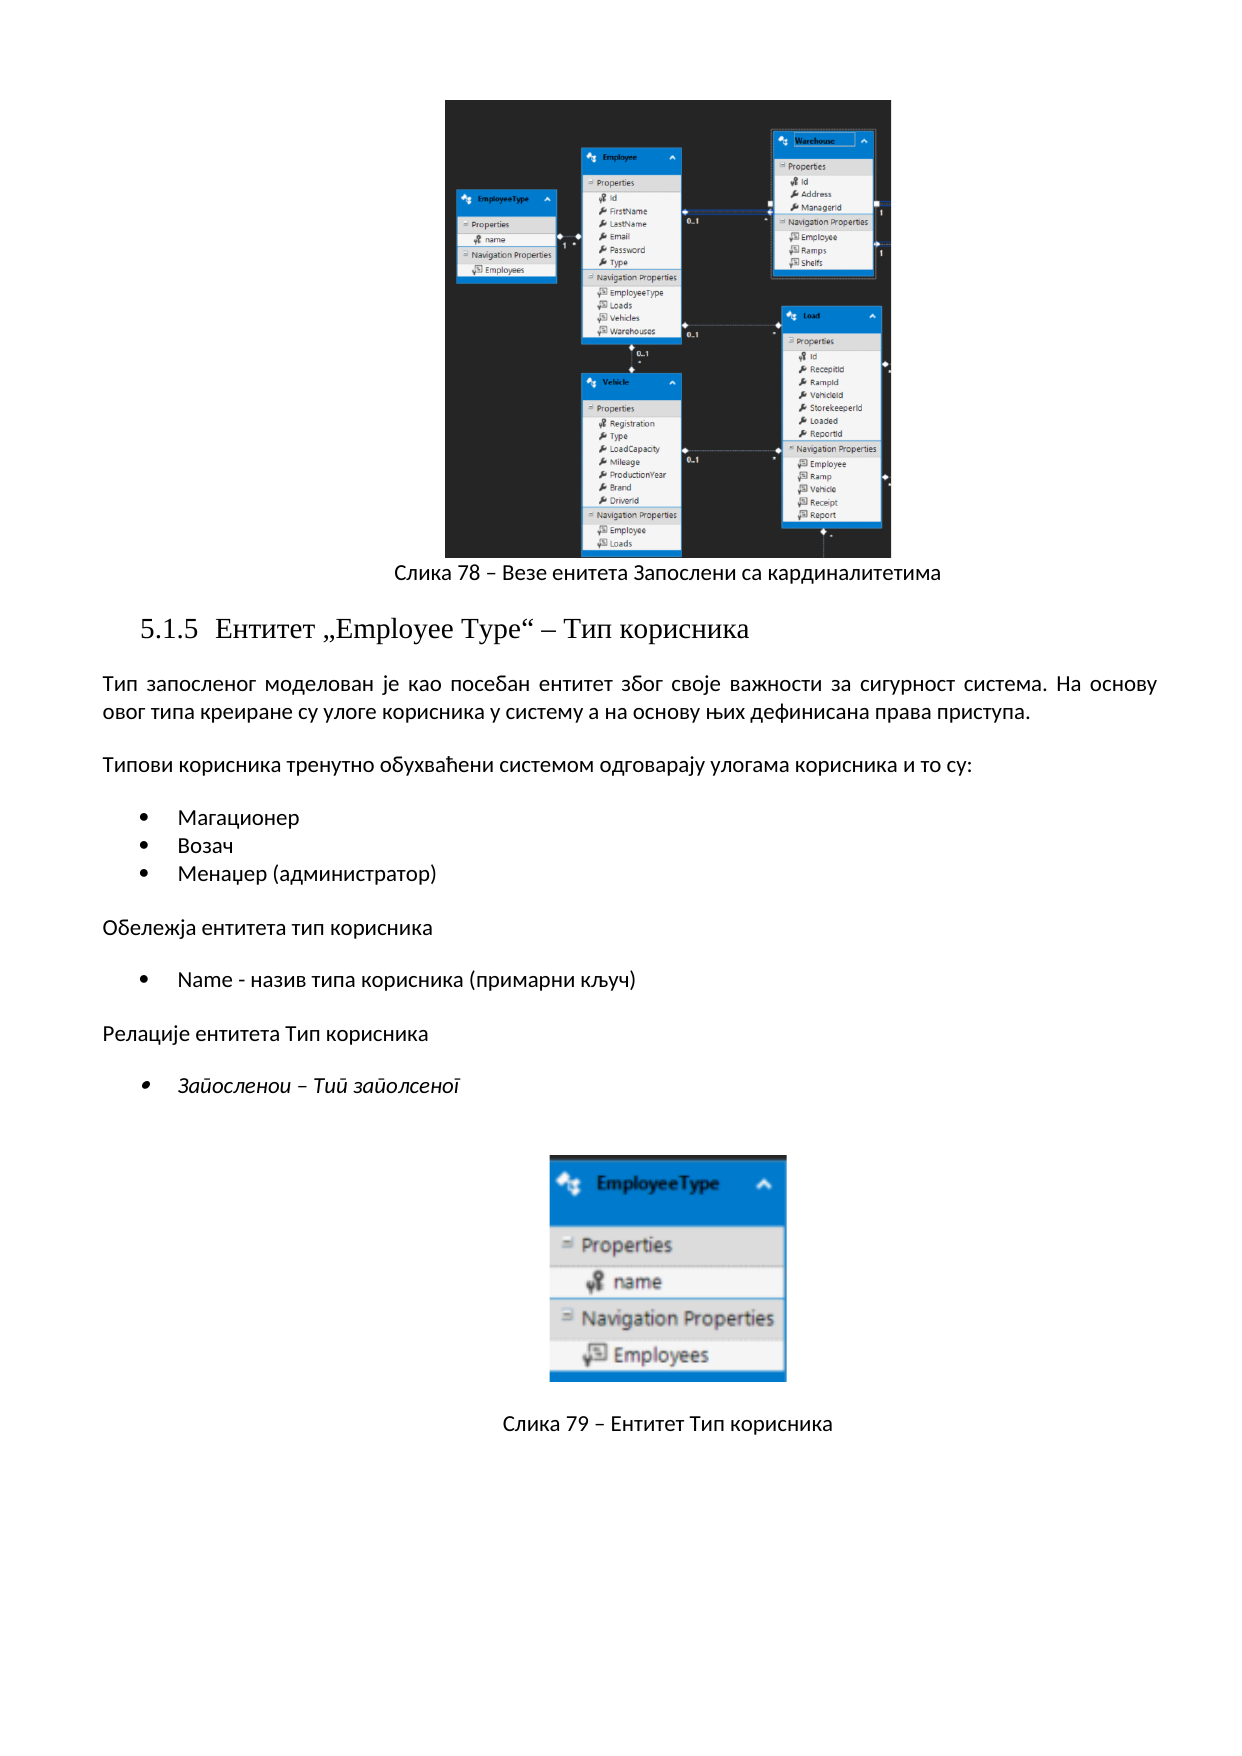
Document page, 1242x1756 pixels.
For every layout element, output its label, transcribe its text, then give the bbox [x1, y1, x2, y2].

list Слика 79 – Ентитет Тип корисника [177, 1409, 1159, 1437]
text Типови корисника тренутно обухваћени системом одговарају улогама корисника и то су: [102, 751, 1159, 778]
list Слика 78 – Везе енитета Запослени са кардиналитетима [177, 558, 1159, 586]
subtitle Ентитет „Employee Type“ – Тип корисника [140, 611, 1159, 644]
picture [445, 100, 892, 558]
list Запосленои – Тип заполсеног [140, 1072, 1159, 1100]
text Обележја ентитета тип корисника [102, 913, 1159, 941]
list Магационер [140, 803, 1159, 832]
list Name - назив типа корисника (примарни кључ) [140, 966, 1159, 994]
text Тип запосленог моделован је као посебан ентитет због своје важности за сигурност система. На основу овог типа креиране су улоге корисника у систему а на основу њих дефинисана права приступа. [102, 669, 1159, 726]
text Релације ентитета Тип корисника [102, 1019, 1159, 1047]
list Возач [140, 832, 1159, 859]
list Менаџер (администратор) [140, 859, 1159, 888]
picture [549, 1155, 787, 1382]
